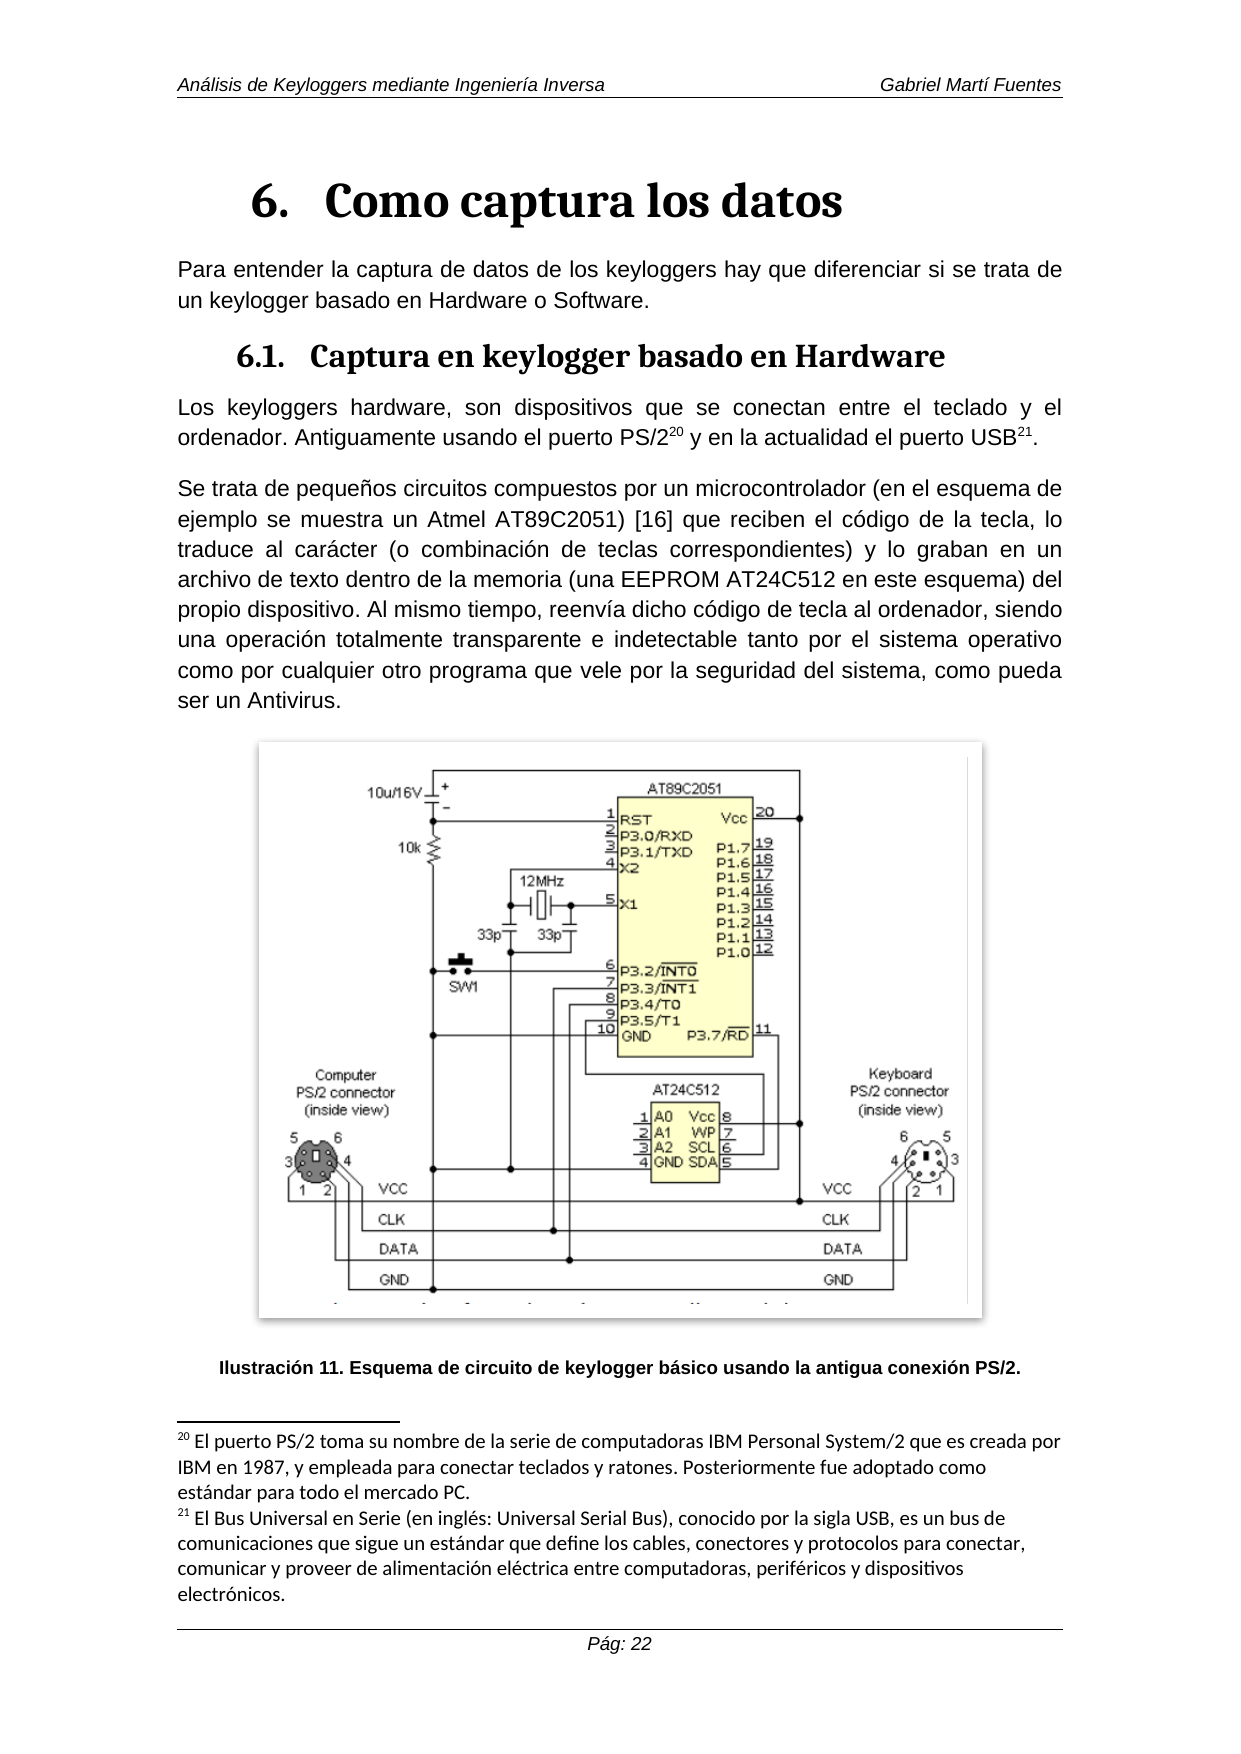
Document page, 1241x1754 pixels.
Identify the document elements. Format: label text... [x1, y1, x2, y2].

text Para entender la captura de datos de los keyloggers hay que diferenciar si se trata de un keylogger basado en Hardware o Software. [177, 256, 1063, 313]
picture [273, 757, 968, 1304]
subtitle Como captura los datos [251, 173, 1063, 230]
text Se trata de pequeños circuitos compuestos por un microcontrolador (en el esquema de ejemplo se muestra un Atmel AT89C2051) que reciben el código de la tecla, lo traduce al carácter (o combinación de teclas correspondientes) y lo graban en un archivo de texto dentro de la memoria (una EEPROM AT24C512 en este esquema) del propio dispositivo. Al mismo tiempo, reenvía dicho código de tecla al ordenador, siendo una operación totalmente transparente e indetectable tanto por el sistema operativo como por cualquier otro programa que vele por la seguridad del sistema, como pueda ser un Antivirus. [177, 475, 1063, 713]
text Los keyloggers hardware, son dispositivos que se conectan entre el teclado y el ordenador. Antiguamente usando el puerto PS/2 y en la actualidad el puerto USB. [177, 394, 1063, 451]
text Ilustración 11. Esquema de circuito de keylogger básico usando la antigua conexión PS/2. [177, 1357, 1063, 1378]
subtitle Captura en keylogger basado en Hardware [236, 338, 1063, 376]
